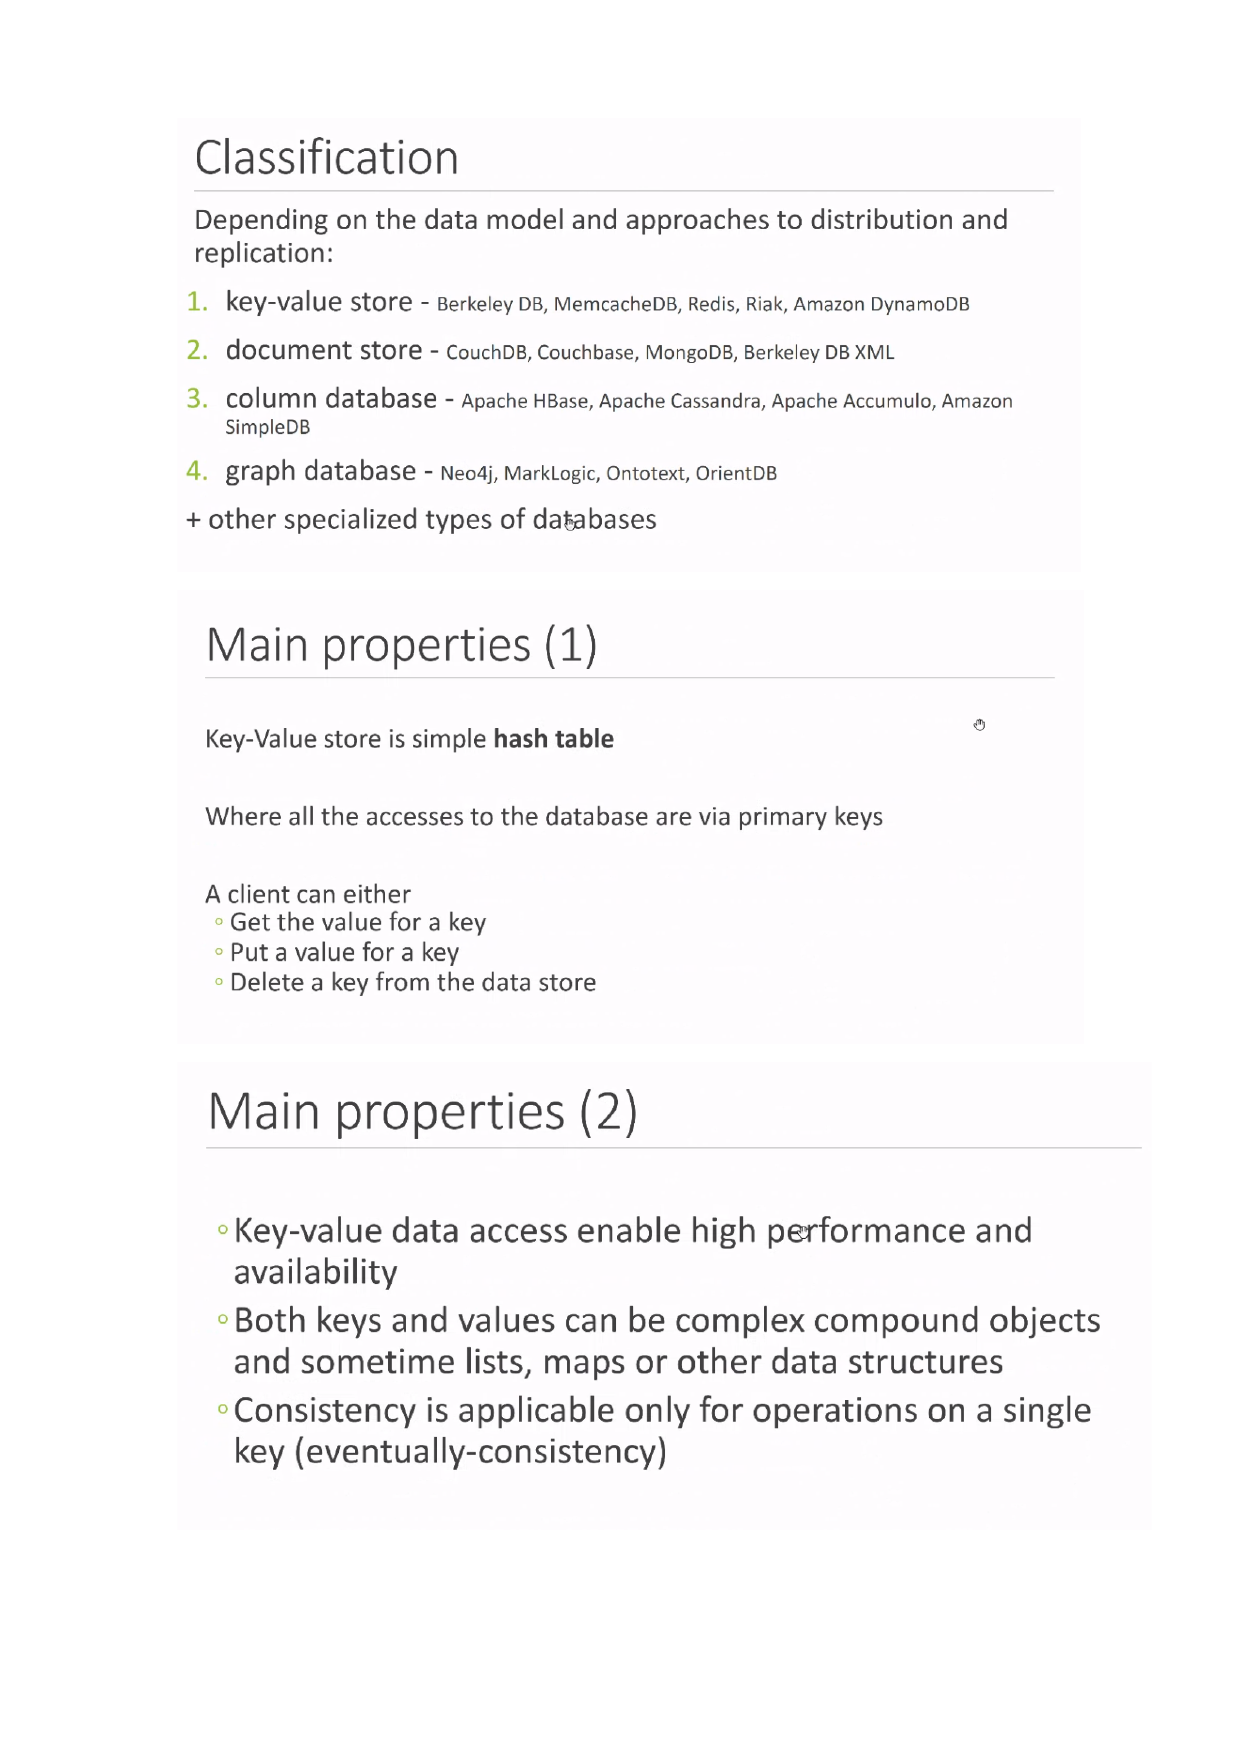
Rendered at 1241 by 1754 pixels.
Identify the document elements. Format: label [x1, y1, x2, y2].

picture [177, 1062, 1152, 1530]
picture [177, 118, 1082, 572]
picture [177, 590, 1084, 1044]
